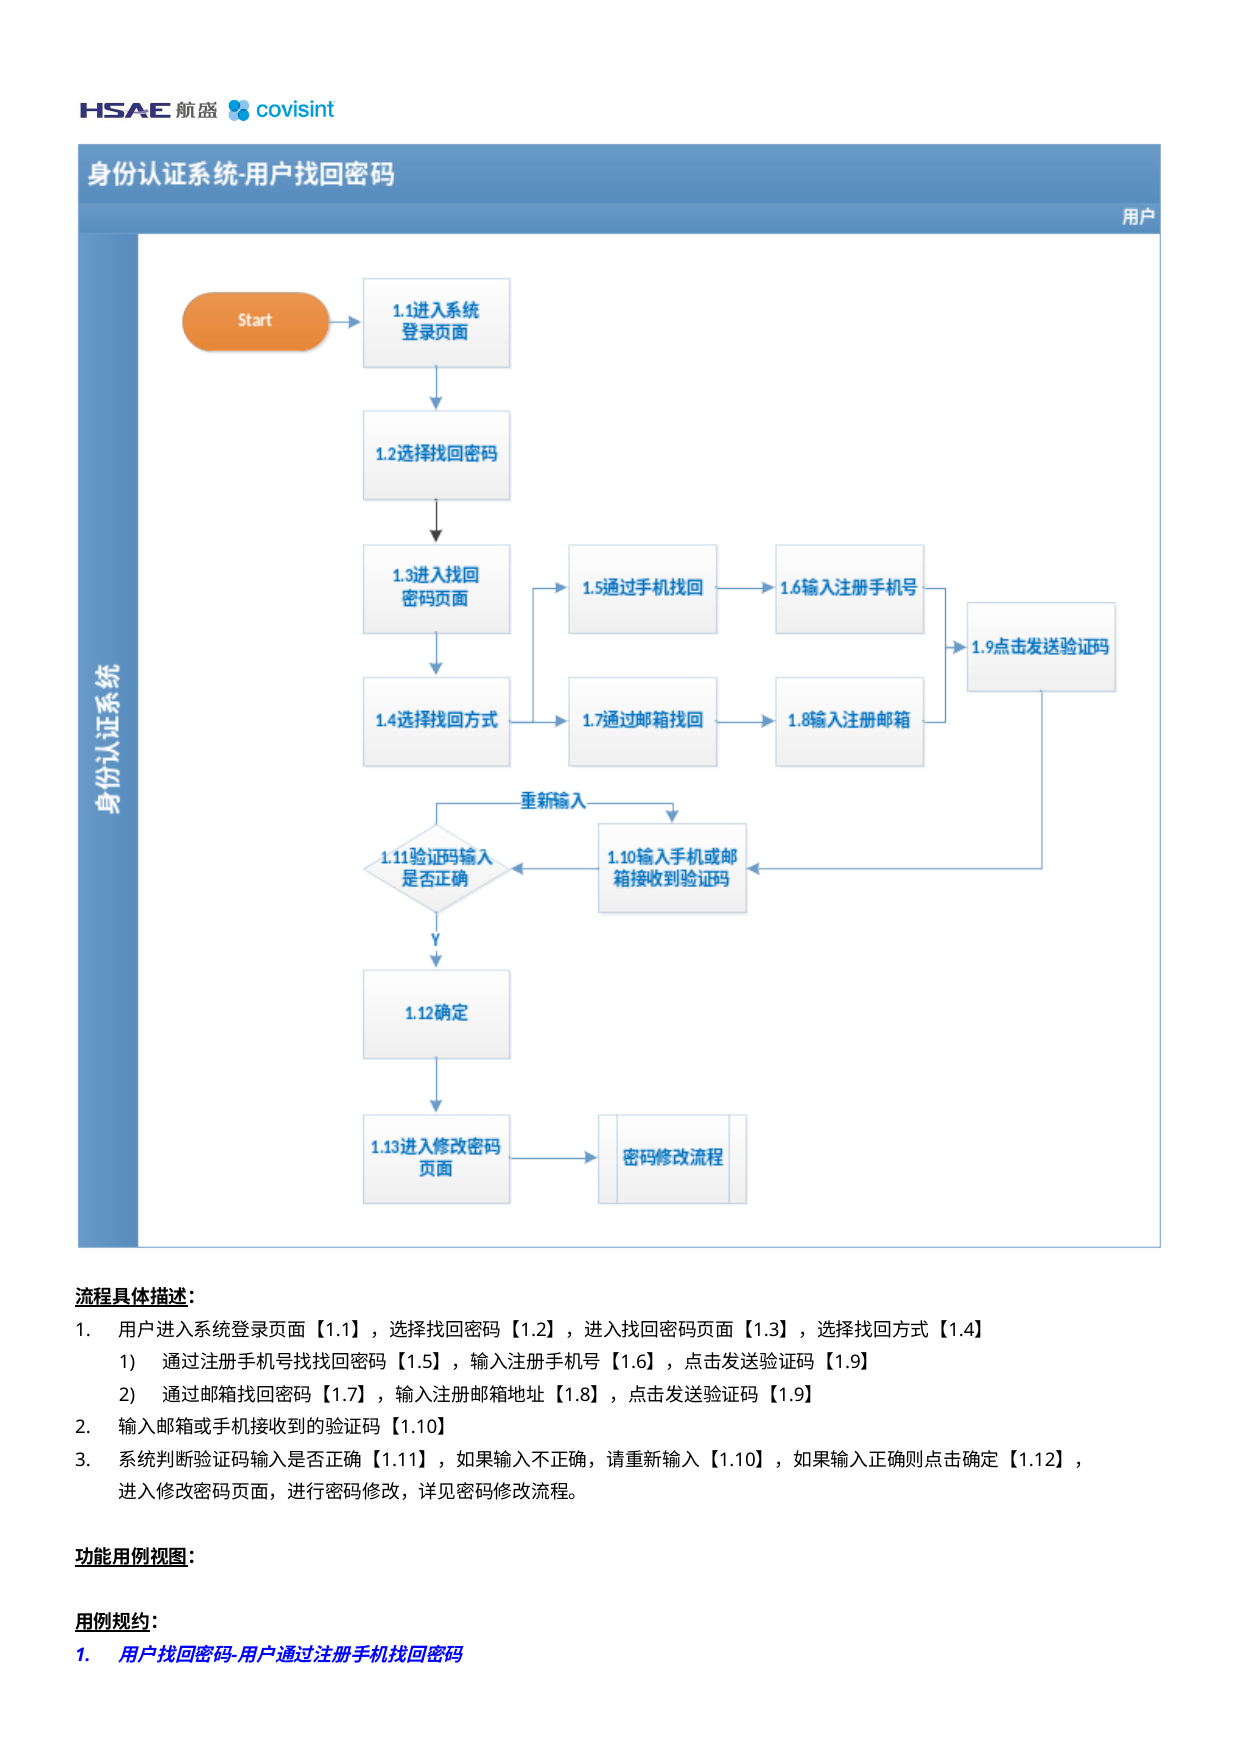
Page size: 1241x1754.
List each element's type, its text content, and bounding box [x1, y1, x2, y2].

text 功能用例视图： [75, 1539, 1165, 1572]
picture [75, 89, 224, 132]
list 系统判断验证码输入是否正确【1.11】，如果输入不正确，请重新输入【1.10】，如果输入正确则点击确定【1.12】， [75, 1442, 1165, 1474]
list 进入修改密码页面，进行密码修改，详见密码修改流程。 [119, 1474, 1165, 1507]
list 通过注册手机号找找回密码【1.5】，输入注册手机号【1.6】，点击发送验证码【1.9】 [119, 1344, 1165, 1377]
list 用户进入系统登录页面【1.1】，选择找回密码【1.2】，进入找回密码页面【1.3】，选择找回方式【1.4】 [75, 1312, 1165, 1344]
list 通过邮箱找回密码【1.7】，输入注册邮箱地址【1.8】，点击发送验证码【1.9】 [119, 1377, 1165, 1409]
text 用例规约： [75, 1604, 1165, 1637]
text 流程具体描述： [75, 1279, 1165, 1312]
picture [228, 88, 335, 132]
list 用户找回密码-用户通过注册手机找回密码 [75, 1637, 1165, 1669]
list 输入邮箱或手机接收到的验证码【1.10】 [75, 1409, 1165, 1442]
